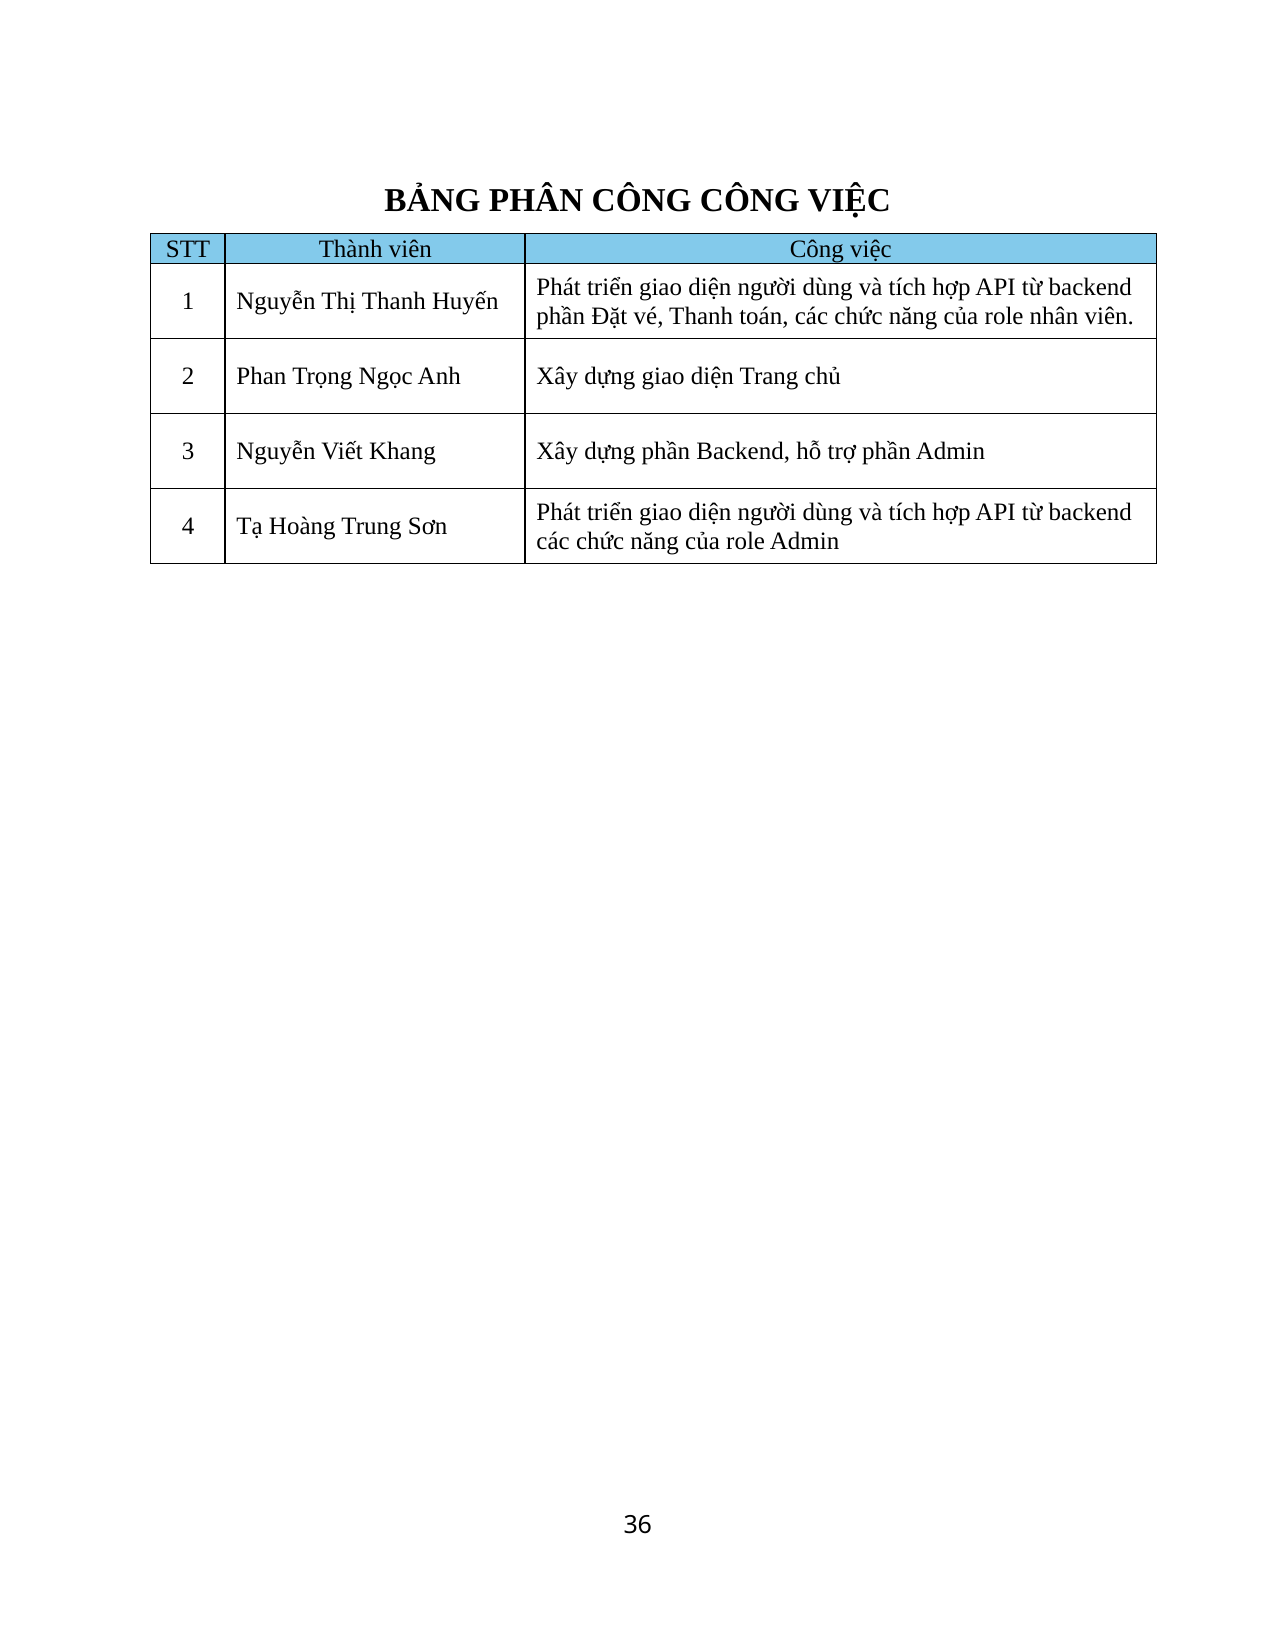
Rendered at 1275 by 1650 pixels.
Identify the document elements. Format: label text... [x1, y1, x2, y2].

table_cell Tạ Hoàng Trung Sơn [226, 489, 524, 563]
table_cell 4 [151, 489, 224, 563]
table_header Công việc [526, 234, 1156, 263]
table_cell Phát triển giao diện người dùng và tích hợp API từ backend phần Đặt vé, Thanh toán, các chức năng của role nhân viên. [526, 264, 1156, 338]
table_cell 3 [151, 414, 224, 488]
table_header STT [151, 234, 224, 263]
subtitle BẢNG PHÂN CÔNG CÔNG VIỆC [150, 181, 1125, 219]
table_cell Xây dựng giao diện Trang chủ [526, 339, 1156, 413]
table_cell 2 [151, 339, 224, 413]
table_header Thành viên [226, 234, 524, 263]
table_cell Phan Trọng Ngọc Anh [226, 339, 524, 413]
table_cell Nguyễn Viết Khang [226, 414, 524, 488]
table_cell Nguyễn Thị Thanh Huyến [226, 264, 524, 338]
table_cell 1 [151, 264, 224, 338]
table_cell Phát triển giao diện người dùng và tích hợp API từ backend các chức năng của role Admin [526, 489, 1156, 563]
table_cell Xây dựng phần Backend, hỗ trợ phần Admin [526, 414, 1156, 488]
